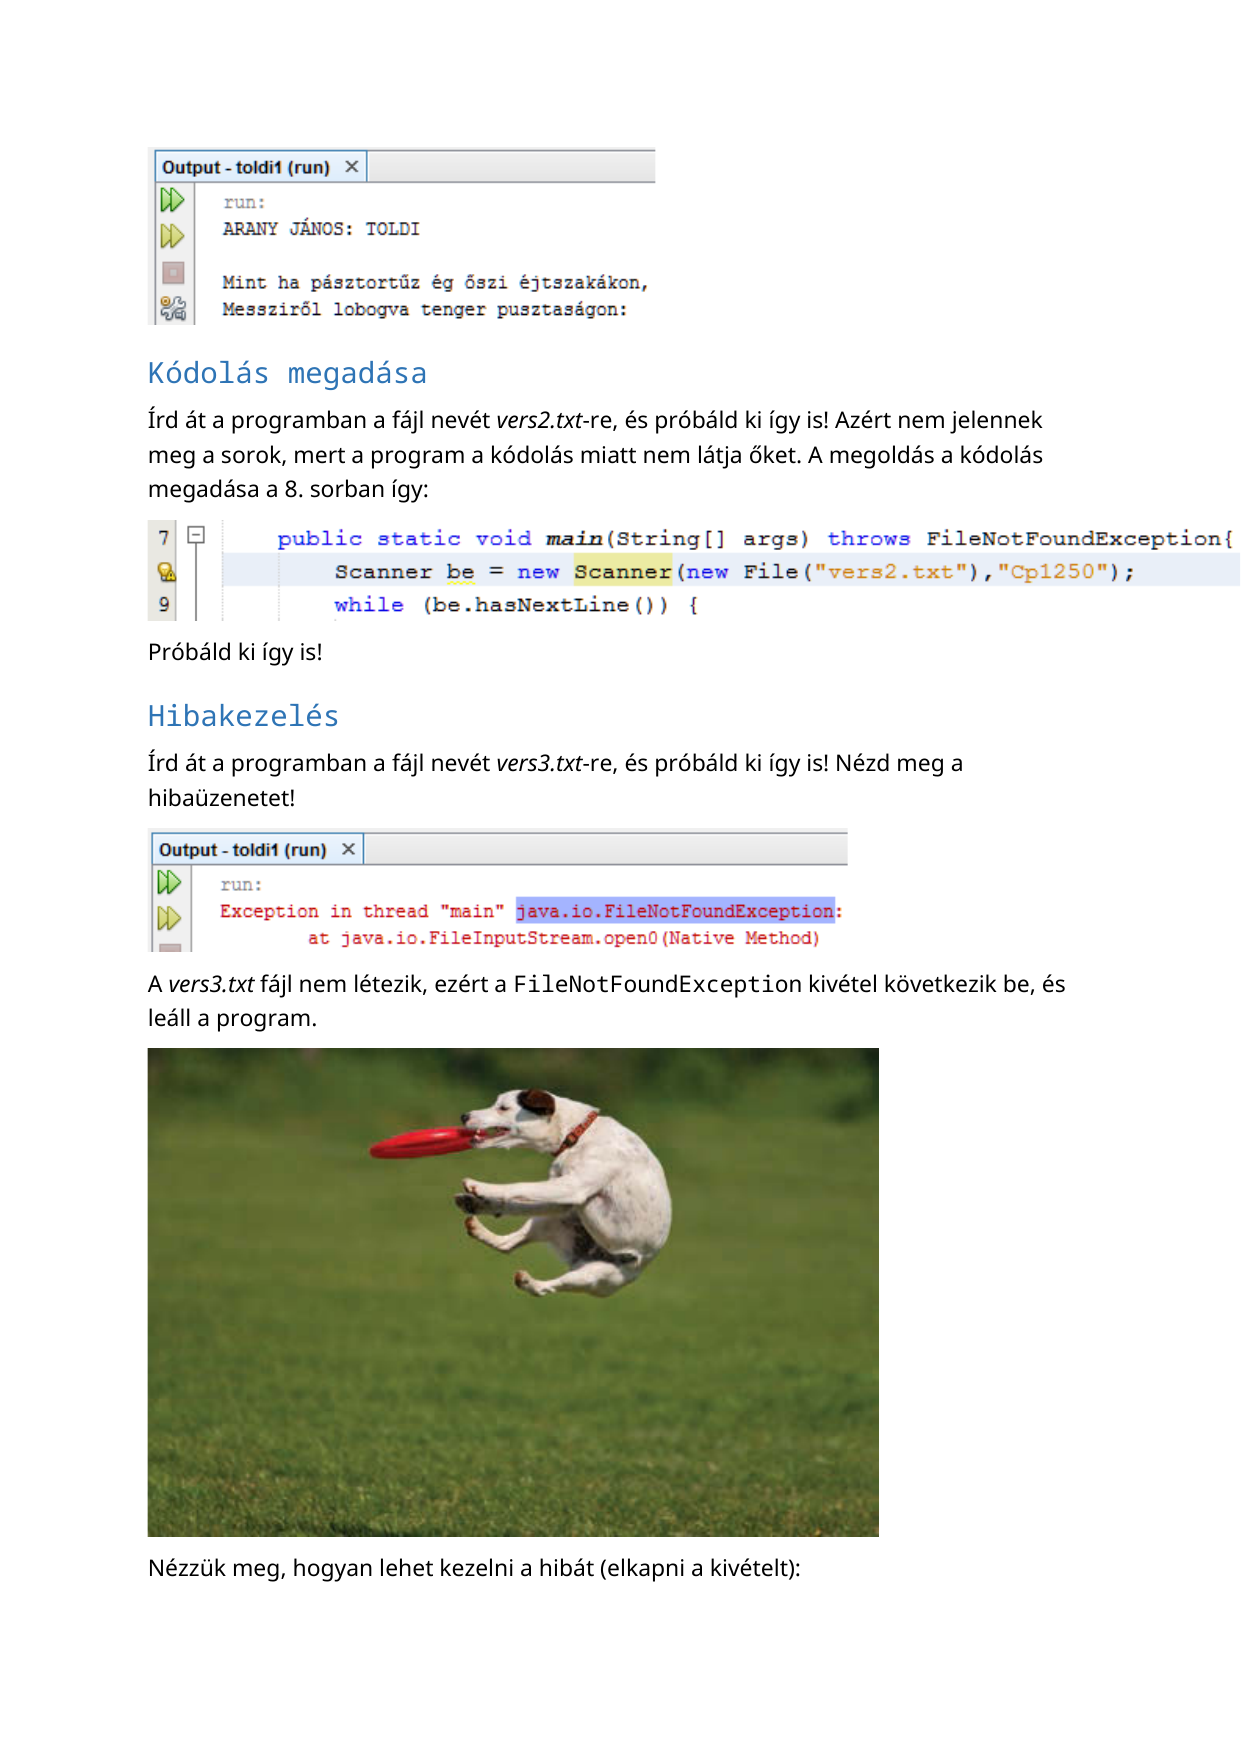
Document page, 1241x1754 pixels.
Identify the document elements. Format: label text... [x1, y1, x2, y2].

picture [147, 147, 656, 325]
subtitle Kódolás megadása [148, 352, 1093, 392]
text Próbáld ki így is! [148, 636, 1093, 667]
text Nézzük meg, hogyan lehet kezelni a hibát (elkapni a kivételt): [148, 1552, 1093, 1583]
text A vers3.txt fájl nem létezik, ezért a FileNotFoundException kivétel következik be, és leáll a program. [148, 968, 1093, 1033]
picture [147, 1048, 879, 1537]
picture [147, 520, 1241, 621]
picture [147, 828, 848, 952]
subtitle Hibakezelés [148, 695, 1093, 735]
text Írd át a programban a fájl nevét vers3.txt-re, és próbáld ki így is! Nézd meg a hibaüzenetet! [148, 747, 1093, 813]
text Írd át a programban a fájl nevét vers2.txt-re, és próbáld ki így is! Azért nem jelennek meg a sorok, mert a program a kódolás miatt nem látja őket. A megoldás a kódolás megadása a 8. sorban így: [148, 404, 1093, 504]
